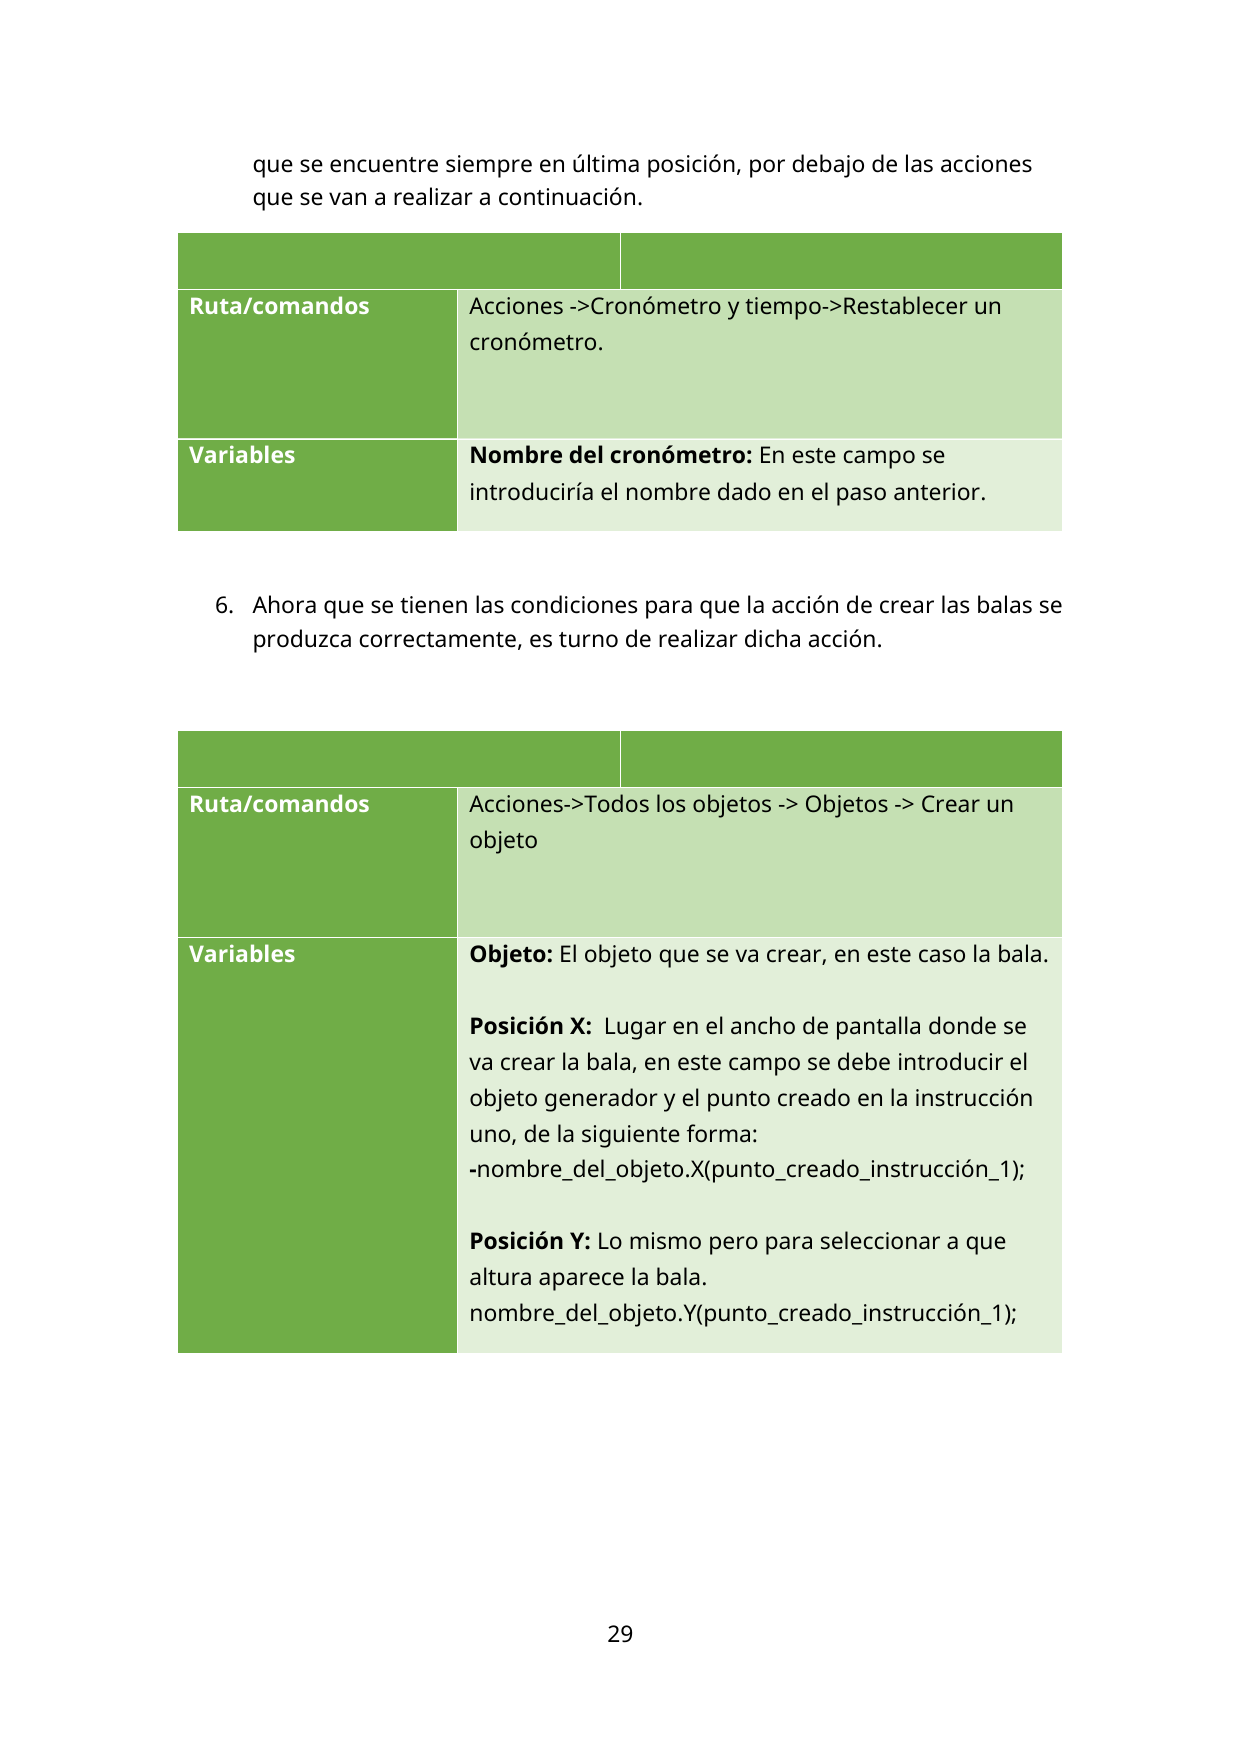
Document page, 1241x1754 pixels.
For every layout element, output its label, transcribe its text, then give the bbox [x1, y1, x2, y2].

table_header [178, 233, 620, 289]
table_header [621, 233, 1062, 289]
table_header [178, 731, 620, 787]
table_cell Acciones->Todos los objetos -> Objetos -> Crear un objeto [458, 788, 1062, 937]
table_header [621, 731, 1062, 787]
table_cell Ruta/comandos [178, 788, 457, 937]
table_cell Nombre del cronómetro: En este campo se introduciría el nombre dado en el paso anterior. [458, 440, 1062, 531]
table_cell Acciones ->Cronómetro y tiempo->Restablecer un cronómetro. [458, 290, 1062, 438]
table_cell Objeto: El objeto que se va crear, en este caso la bala. Posición X: Lugar en el ancho de pantalla donde se va crear la bala, en este campo se debe introducir el objeto generador y el punto creado en la instrucción uno, de la siguiente forma: -nombre_del_objeto.X(punto_creado_instrucción_1); Posición Y: Lo mismo pero para seleccionar a que altura aparece la bala. nombre_del_objeto.Y(punto_creado_instrucción_1); [458, 938, 1062, 1353]
table_cell Variables [178, 440, 457, 531]
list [215, 148, 1063, 213]
list Ahora que se tienen las condiciones para que la acción de crear las balas se produzca correctamente, es turno de realizar dicha acción. [215, 589, 1063, 654]
table_cell Variables [178, 938, 457, 1353]
table_cell Ruta/comandos [178, 290, 457, 438]
